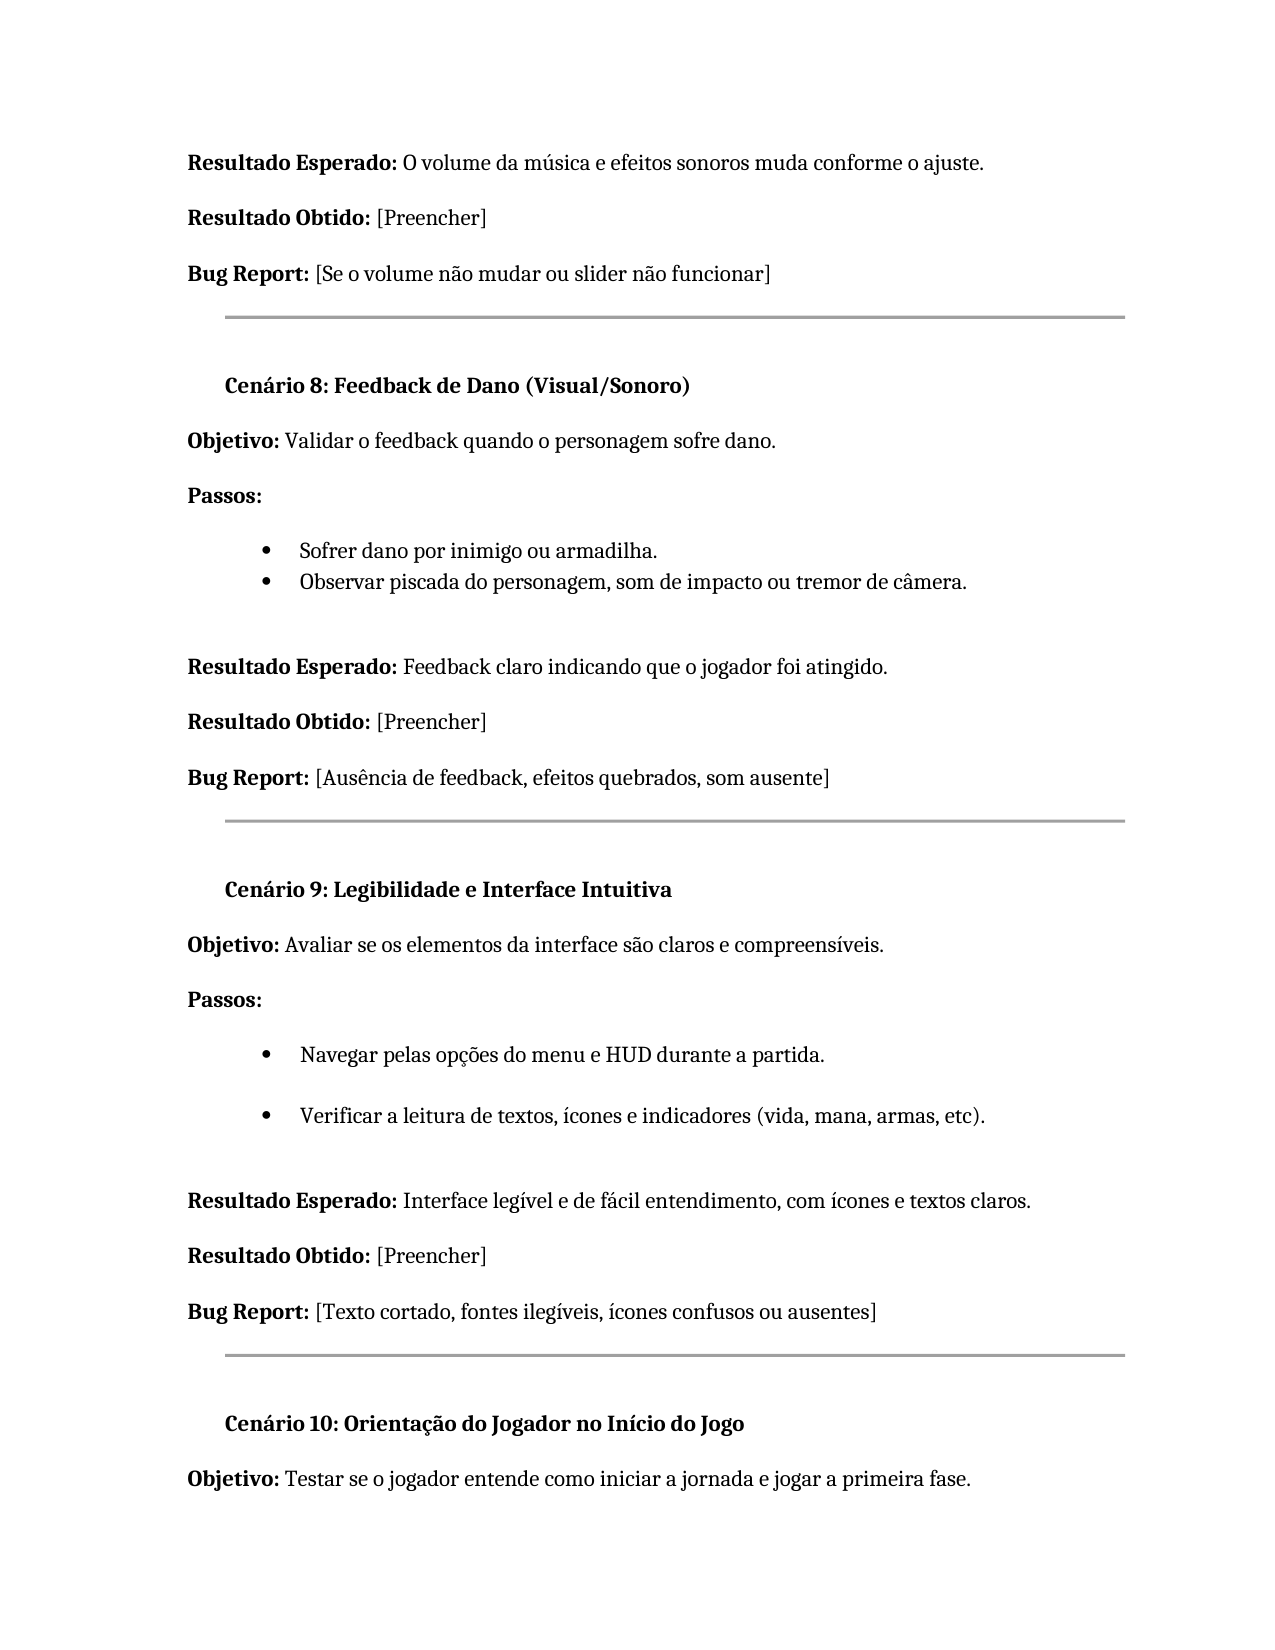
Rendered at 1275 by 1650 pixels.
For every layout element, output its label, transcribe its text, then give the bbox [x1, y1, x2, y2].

text Resultado Esperado: O volume da música e efeitos sonoros muda conforme o ajuste. [187, 150, 1087, 176]
text Bug Report: [Texto cortado, fontes ilegíveis, ícones confusos ou ausentes] [187, 1298, 1087, 1325]
text Passos: [187, 987, 1087, 1013]
list Navegar pelas opções do menu e HUD durante a partida. [262, 1042, 1087, 1099]
text Passos: [187, 483, 1087, 509]
text Objetivo: Validar o feedback quando o personagem sofre dano. [187, 428, 1087, 454]
text Resultado Obtido: [Preencher] [187, 709, 1087, 736]
subtitle Cenário 9: Legibilidade e Interface Intuitiva [225, 877, 1087, 903]
text Resultado Obtido: [Preencher] [187, 1243, 1087, 1270]
text Resultado Esperado: Interface legível e de fácil entendimento, com ícones e textos claros. [187, 1188, 1087, 1214]
list Sofrer dano por inimigo ou armadilha. [262, 538, 1087, 565]
subtitle Cenário 8: Feedback de Dano (Visual/Sonoro) [225, 373, 1087, 399]
list Verificar a leitura de textos, ícones e indicadores (vida, mana, armas, etc). [262, 1103, 1087, 1159]
text Resultado Obtido: [Preencher] [187, 205, 1087, 232]
text Resultado Esperado: Feedback claro indicando que o jogador foi atingido. [187, 654, 1087, 680]
list Observar piscada do personagem, som de impacto ou tremor de câmera. [262, 568, 1087, 625]
subtitle Cenário 10: Orientação do Jogador no Início do Jogo [225, 1411, 1087, 1437]
text Objetivo: Avaliar se os elementos da interface são claros e compreensíveis. [187, 932, 1087, 958]
text Objetivo: Testar se o jogador entende como iniciar a jornada e jogar a primeira fase. [187, 1466, 1087, 1492]
text Bug Report: [Ausência de feedback, efeitos quebrados, som ausente] [187, 764, 1087, 791]
text Bug Report: [Se o volume não mudar ou slider não funcionar] [187, 260, 1087, 287]
